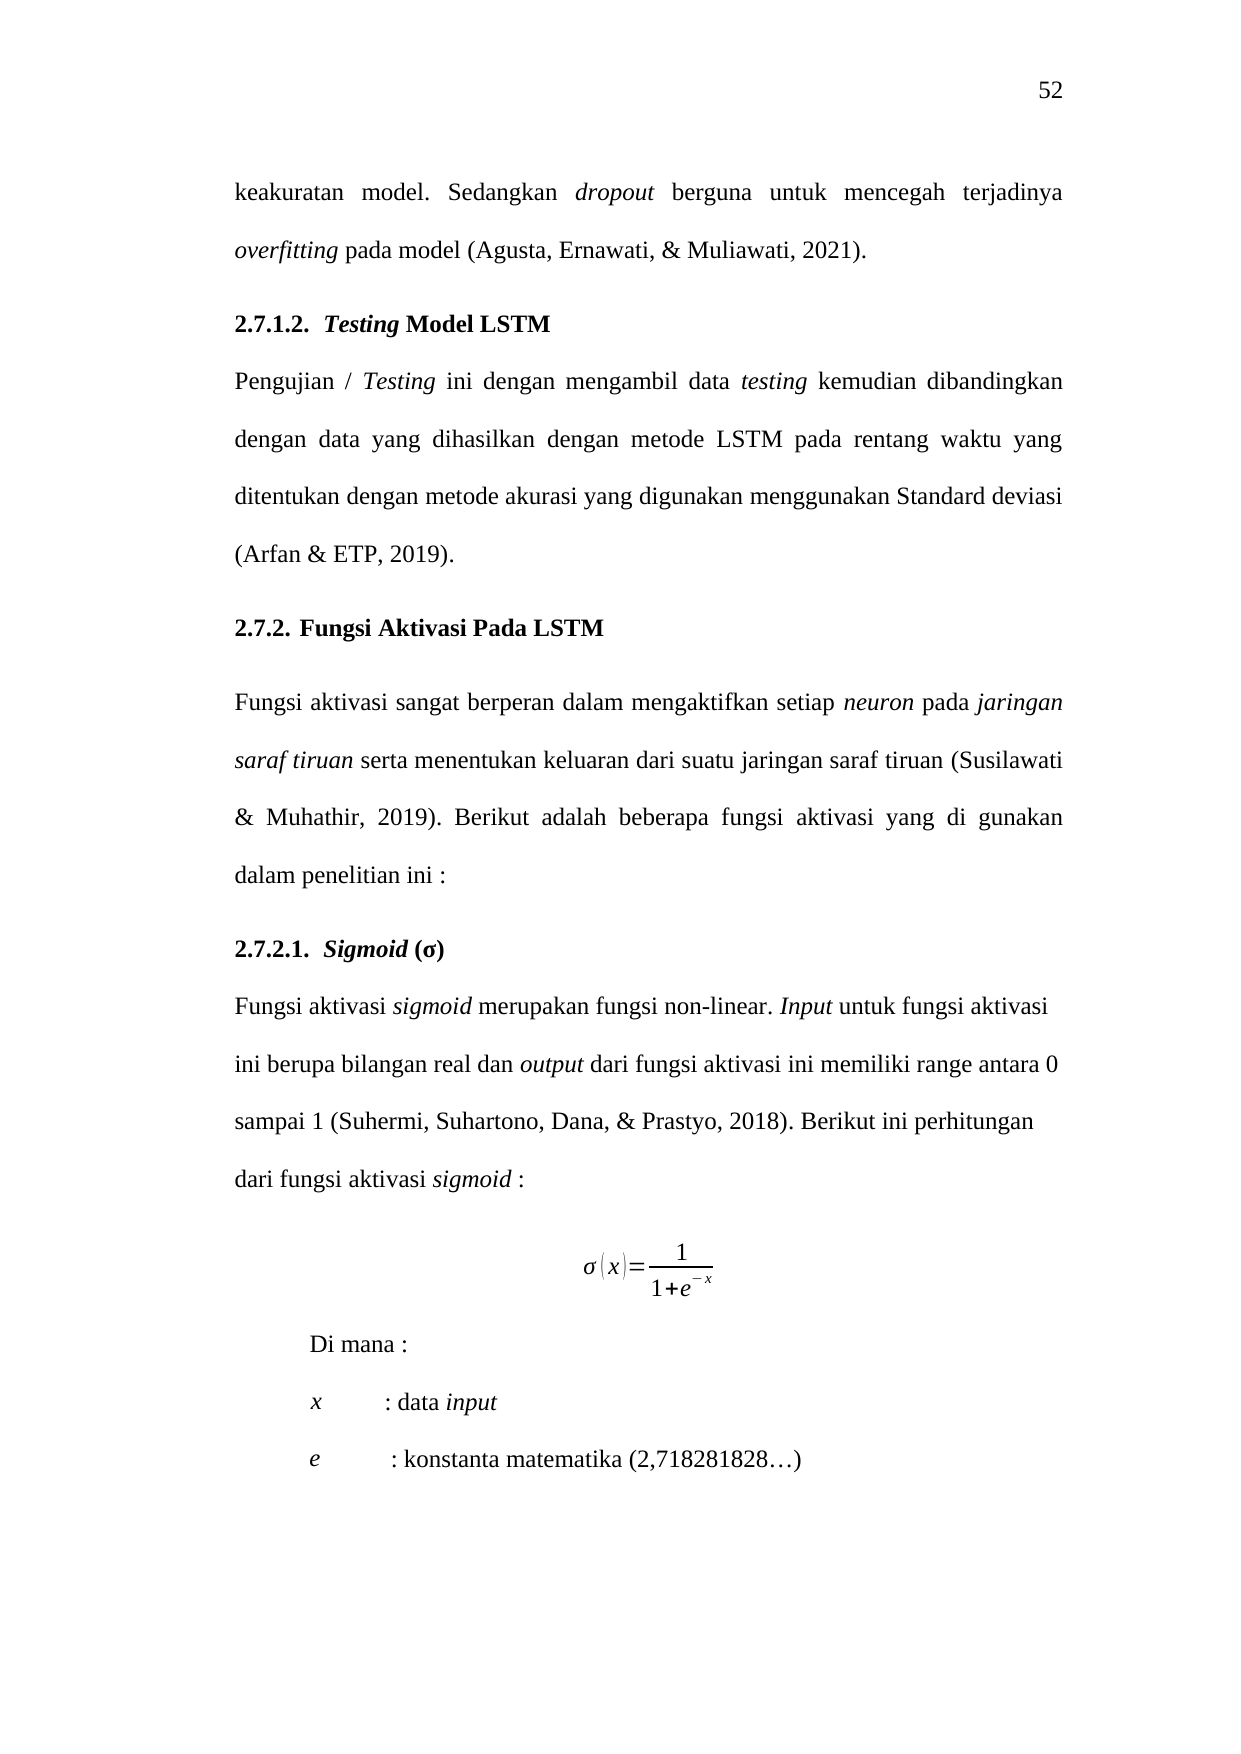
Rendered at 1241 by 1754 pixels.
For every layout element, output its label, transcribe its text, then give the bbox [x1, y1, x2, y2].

list : data input [309, 1387, 1063, 1416]
subtitle Sigmoid (σ) [234, 934, 1063, 963]
subtitle Fungsi Aktivasi Pada LSTM [234, 613, 1063, 642]
text Fungsi aktivasi sangat berperan dalam mengaktifkan setiap neuron pada jaringan saraf tiruan serta menentukan keluaran dari suatu jaringan saraf tiruan . Berikut adalah beberapa fungsi aktivasi yang di gunakan dalam penelitian ini : [234, 687, 1063, 888]
list : konstanta matematika (2,718281828…) [309, 1444, 1063, 1473]
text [234, 177, 1063, 263]
list Di mana : [309, 1329, 1063, 1358]
text Fungsi aktivasi sigmoid merupakan fungsi non-linear. Input untuk fungsi aktivasi ini berupa bilangan real dan output dari fungsi aktivasi ini memiliki range antara 0 sampai 1 . Berikut ini perhitungan dari fungsi aktivasi sigmoid : [234, 991, 1063, 1193]
subtitle Testing Model LSTM [234, 309, 1063, 338]
text Pengujian / Testing ini dengan mengambil data testing kemudian dibandingkan dengan data yang dihasilkan dengan metode LSTM pada rentang waktu yang ditentukan dengan metode akurasi yang digunakan menggunakan Standard deviasi . [234, 366, 1063, 568]
